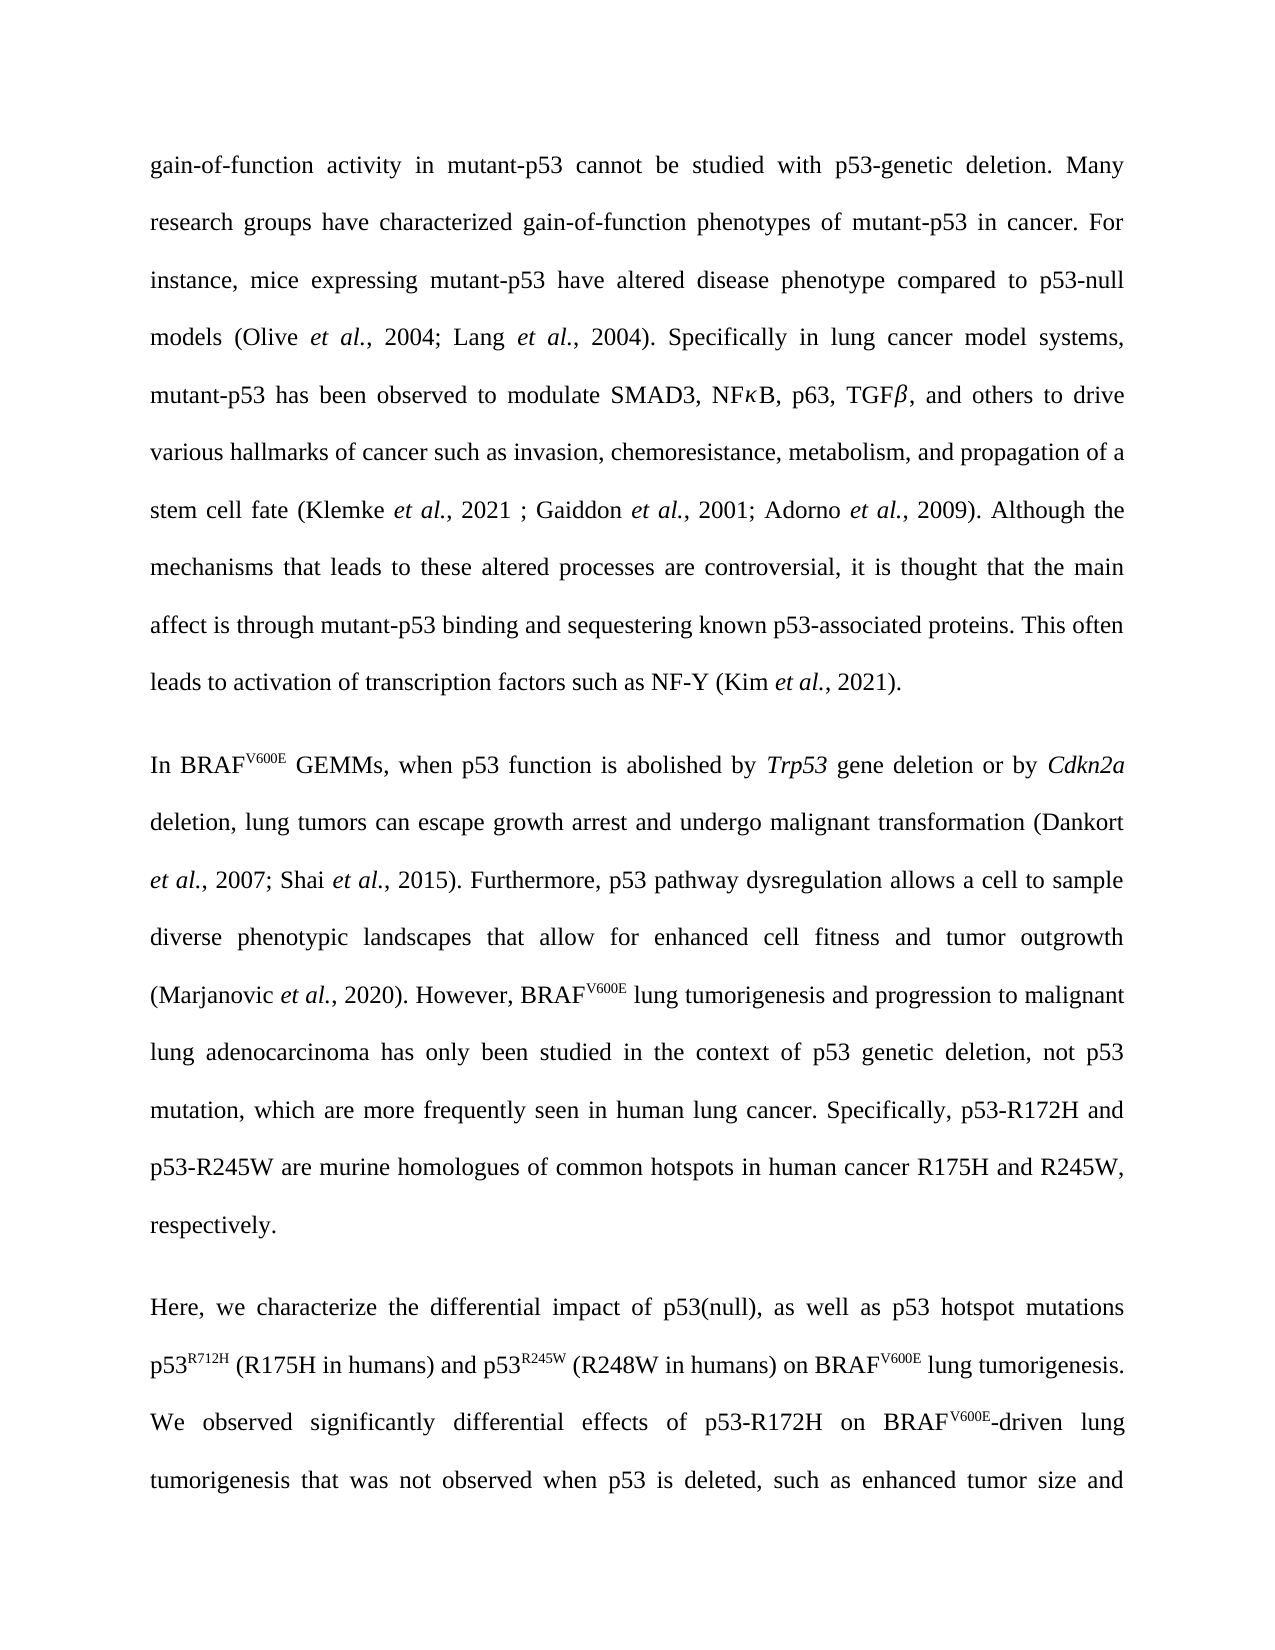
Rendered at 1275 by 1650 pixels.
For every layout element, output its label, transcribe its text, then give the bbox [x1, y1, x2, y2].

text In BRAFV600E GEMMs, when p53 function is abolished by Trp53 gene deletion or by Cdkn2a deletion, lung tumors can escape growth arrest and undergo malignant transformation (Dankort et al., 2007; Shai et al., 2015). Furthermore, p53 pathway dysregulation allows a cell to sample diverse phenotypic landscapes that allow for enhanced cell fitness and tumor outgrowth (Marjanovic et al., 2020). However, BRAFV600E lung tumorigenesis and progression to malignant lung adenocarcinoma has only been studied in the context of p53 genetic deletion, not p53 mutation, which are more frequently seen in human lung cancer. Specifically, p53-R172H and p53-R245W are murine homologues of common hotspots in human cancer R175H and R245W, respectively. [150, 750, 1125, 1239]
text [150, 150, 1125, 696]
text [150, 1292, 1125, 1494]
